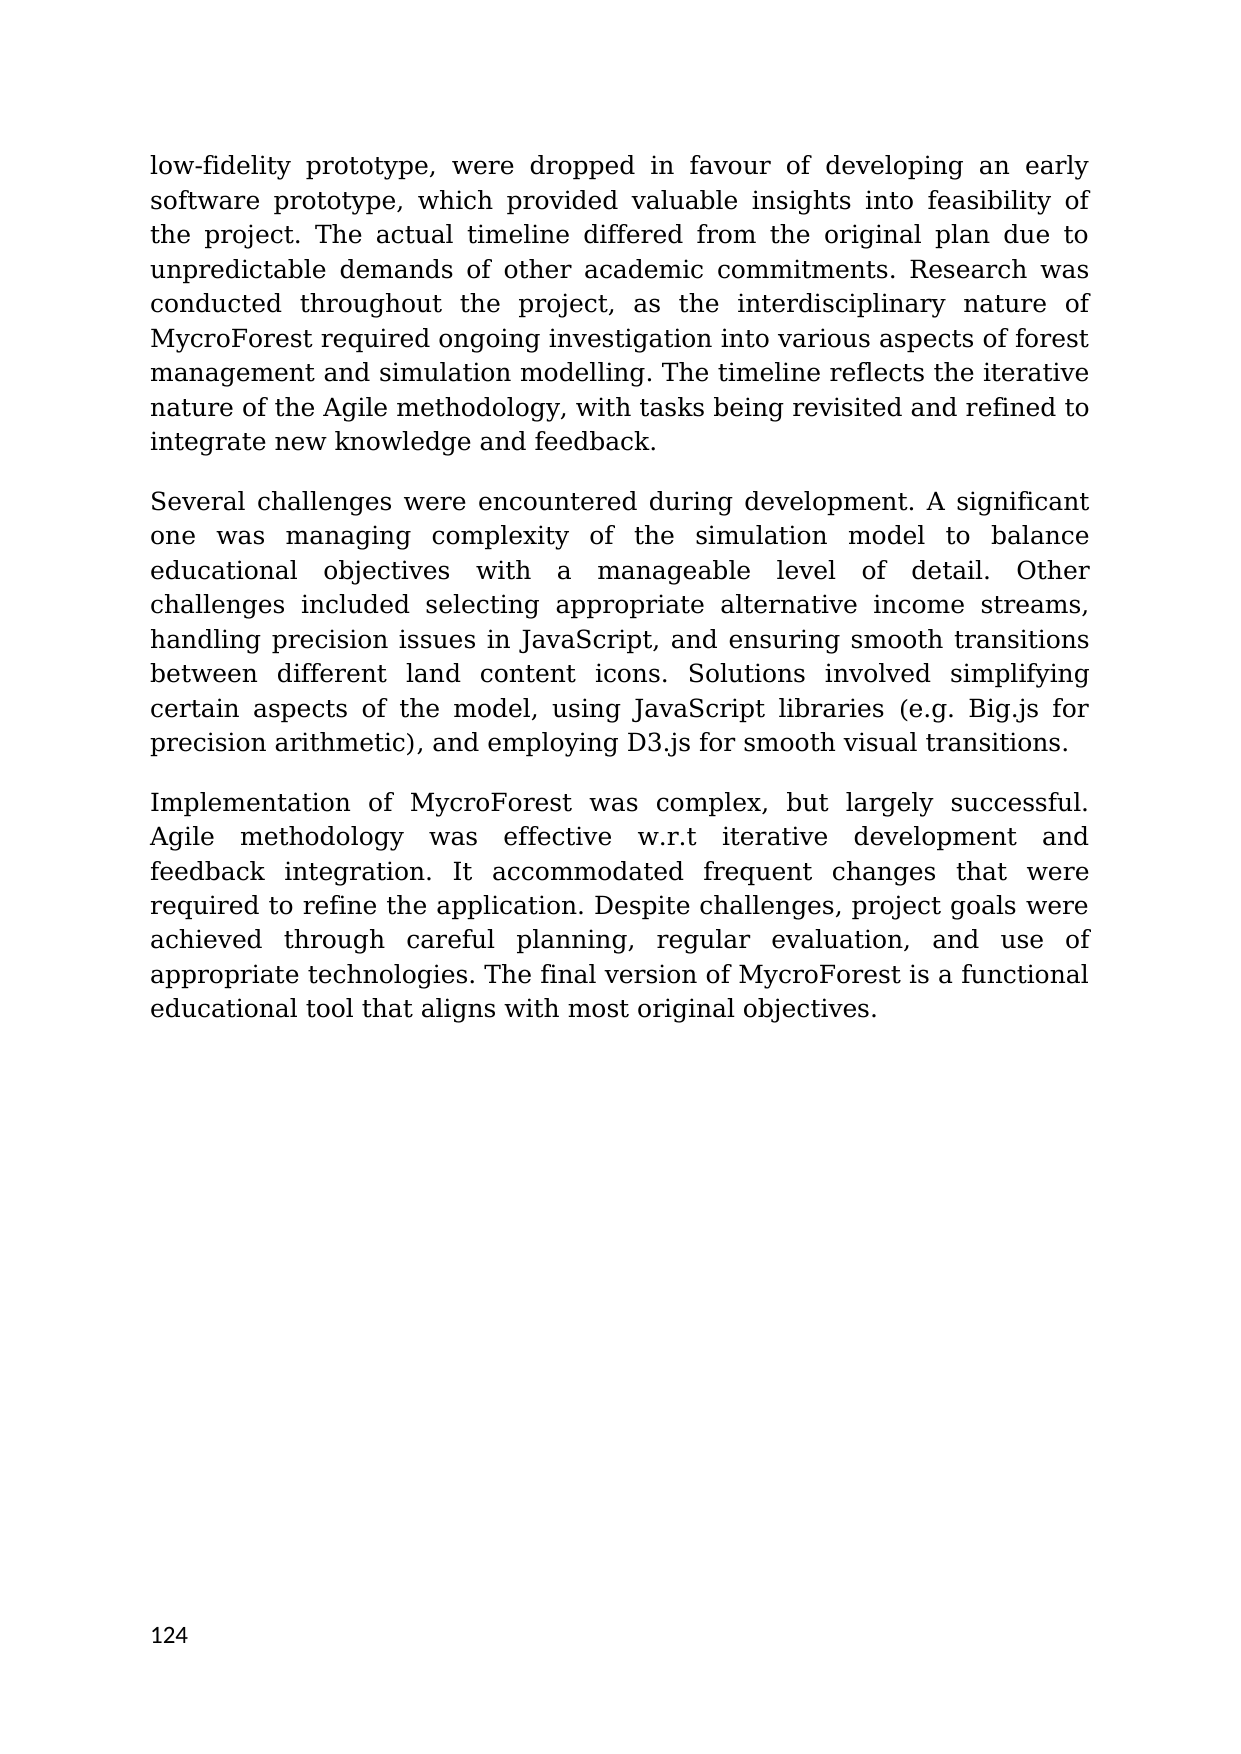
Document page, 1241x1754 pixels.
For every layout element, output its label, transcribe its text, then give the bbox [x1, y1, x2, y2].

text Several challenges were encountered during development. A significant one was managing complexity of the simulation model to balance educational objectives with a manageable level of detail. Other challenges included selecting appropriate alternative income streams, handling precision issues in JavaScript, and ensuring smooth transitions between different land content icons. Solutions involved simplifying certain aspects of the model, using JavaScript libraries (e.g. Big.js for precision arithmetic), and employing D3.js for smooth visual transitions. [150, 485, 1090, 757]
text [150, 150, 1090, 456]
text Implementation of MycroForest was complex, but largely successful. Agile methodology was effective w.r.t iterative development and feedback integration. It accommodated frequent changes that were required to refine the application. Despite challenges, project goals were achieved through careful planning, regular evaluation, and use of appropriate technologies. The final version of MycroForest is a functional educational tool that aligns with most original objectives. [150, 786, 1090, 1023]
